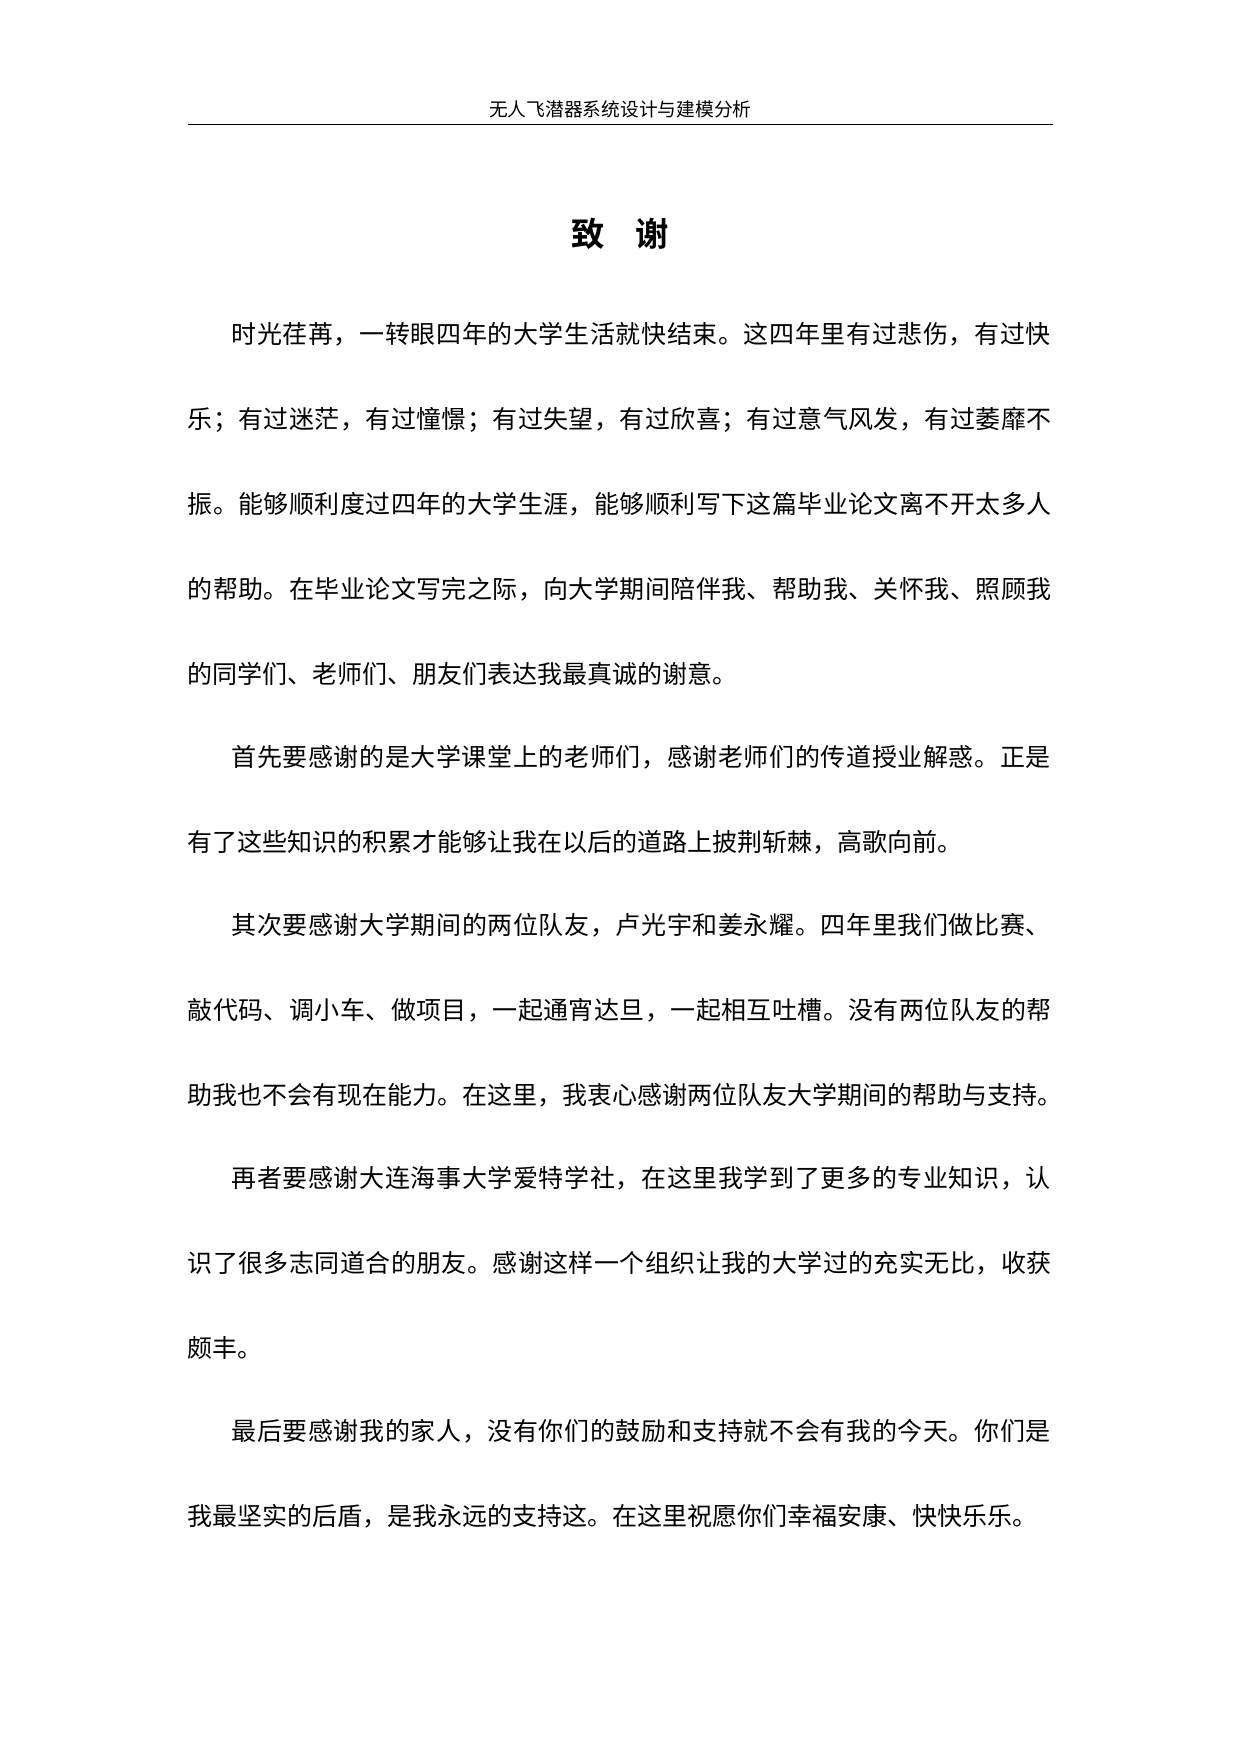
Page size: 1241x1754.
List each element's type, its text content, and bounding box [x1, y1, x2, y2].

text 再者要感谢大连海事大学爱特学社，在这里我学到了更多的专业知识，认识了很多志同道合的朋友。感谢这样一个组织让我的大学过的充实无比，收获颇丰。 [187, 1143, 1053, 1380]
text 首先要感谢的是大学课堂上的老师们，感谢老师们的传道授业解惑。正是有了这些知识的积累才能够让我在以后的道路上披荆斩棘，高歌向前。 [187, 721, 1053, 874]
text 其次要感谢大学期间的两位队友，卢光宇和姜永耀。四年里我们做比赛、敲代码、调小车、做项目，一起通宵达旦，一起相互吐槽。没有两位队友的帮助我也不会有现在能力。在这里，我衷心感谢两位队友大学期间的帮助与支持。 [187, 889, 1053, 1127]
text 致 谢 [187, 198, 1053, 266]
text 时光荏苒，一转眼四年的大学生活就快结束。这四年里有过悲伤，有过快乐；有过迷茫，有过憧憬；有过失望，有过欣喜；有过意气风发，有过萎靡不振。能够顺利度过四年的大学生涯，能够顺利写下这篇毕业论文离不开太多人的帮助。在毕业论文写完之际，向大学期间陪伴我、帮助我、关怀我、照顾我的同学们、老师们、朋友们表达我最真诚的谢意。 [187, 299, 1053, 706]
text 最后要感谢我的家人，没有你们的鼓励和支持就不会有我的今天。你们是我最坚实的后盾，是我永远的支持这。在这里祝愿你们幸福安康、快快乐乐。 [187, 1396, 1053, 1548]
